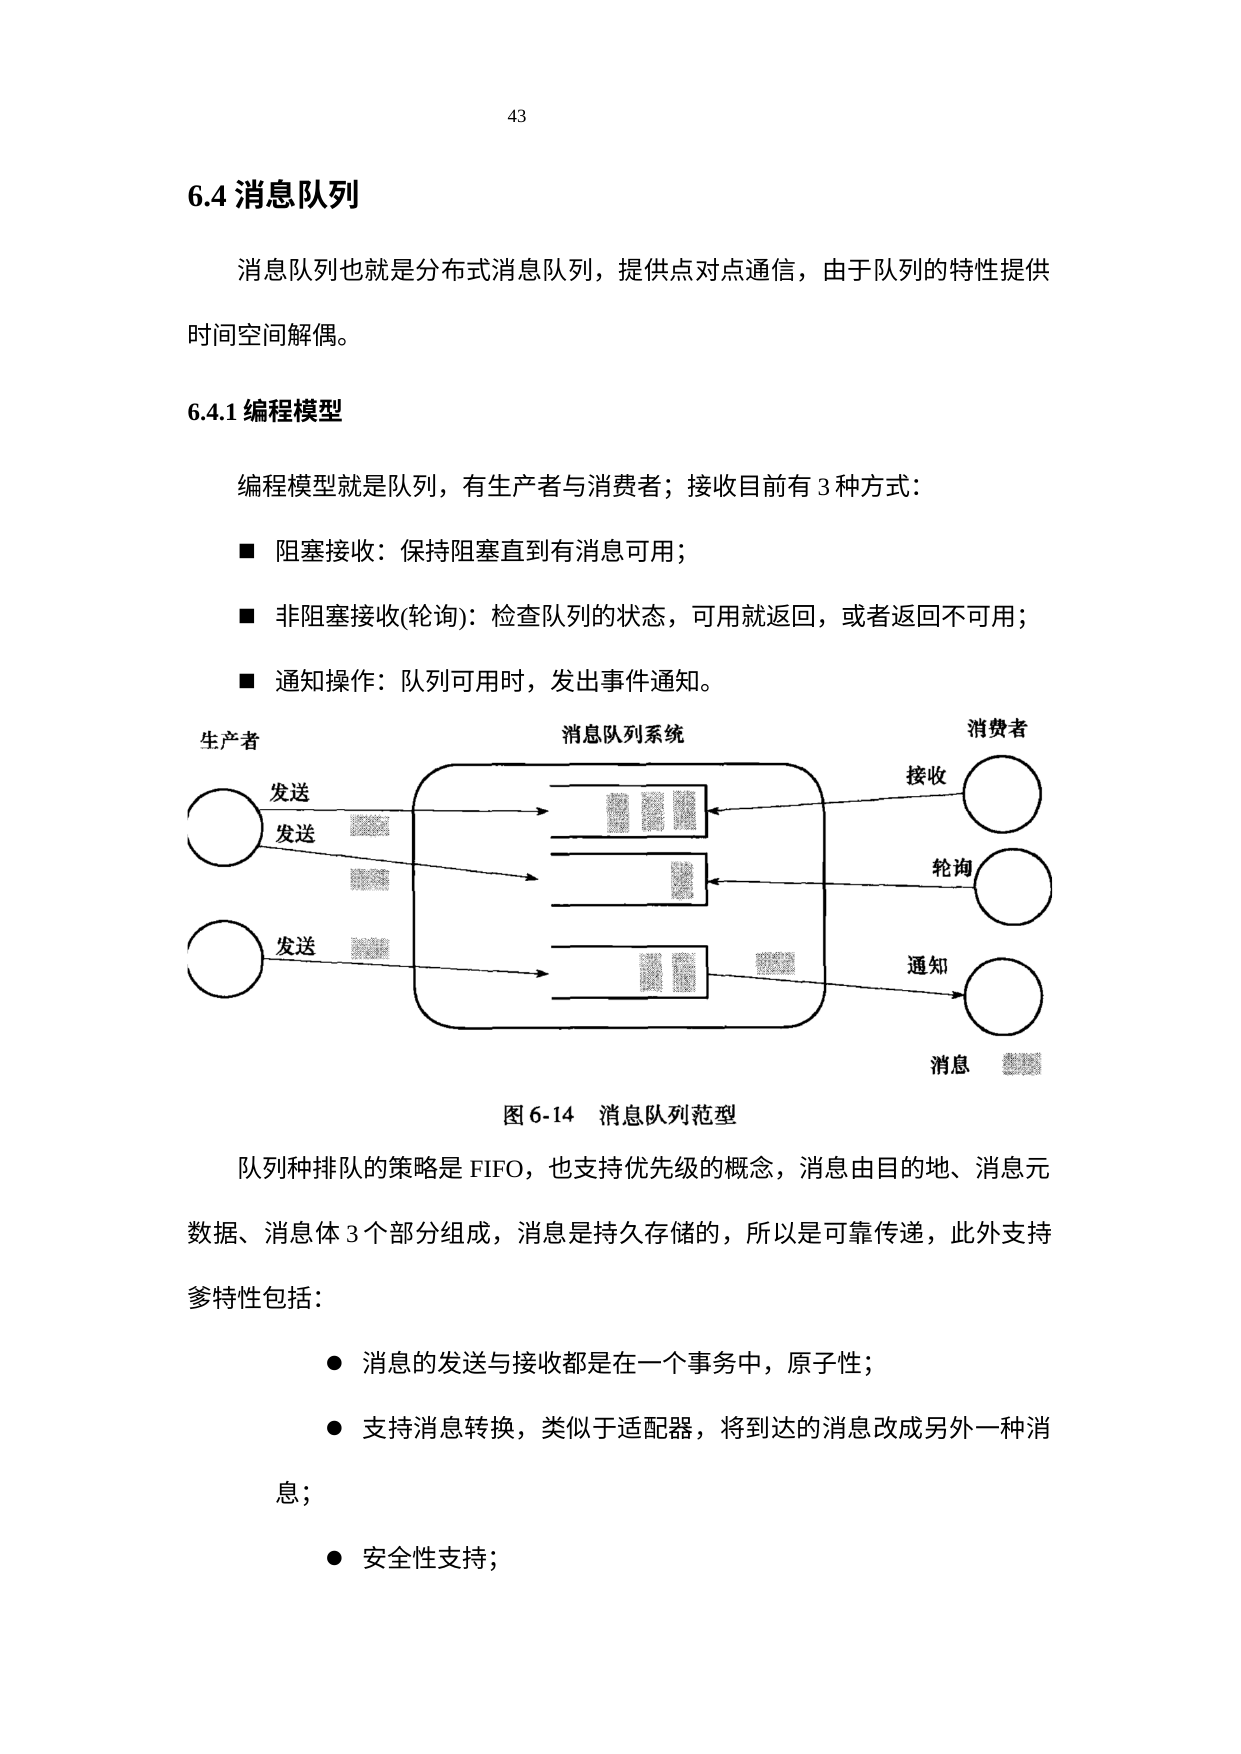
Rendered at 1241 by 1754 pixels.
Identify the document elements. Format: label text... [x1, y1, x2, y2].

picture [187, 713, 1053, 1130]
list 阻塞接收：保持阻塞直到有消息可用； [187, 518, 1053, 583]
text 队列种排队的策略是FIFO，也支持优先级的概念，消息由目的地、消息元数据、消息体3个部分组成，消息是持久存储的，所以是可靠传递，此外支持爹特性包括： [187, 1136, 1053, 1331]
subtitle 6.4 消息队列 [187, 162, 1053, 227]
text 消息队列也就是分布式消息队列，提供点对点通信，由于队列的特性提供时间空间解偶。 [187, 237, 1053, 367]
list 通知操作：队列可用时，发出事件通知。 [187, 648, 1053, 713]
list 消息的发送与接收都是在一个事务中，原子性； [275, 1331, 1053, 1396]
list 非阻塞接收(轮询)：检查队列的状态，可用就返回，或者返回不可用； [187, 583, 1053, 648]
list 支持消息转换，类似于适配器，将到达的消息改成另外一种消息； [275, 1396, 1053, 1526]
subtitle 6.4.1 编程模型 [187, 378, 1053, 443]
text 编程模型就是队列，有生产者与消费者；接收目前有3种方式： [187, 453, 1053, 518]
list 安全性支持； [275, 1526, 1053, 1591]
